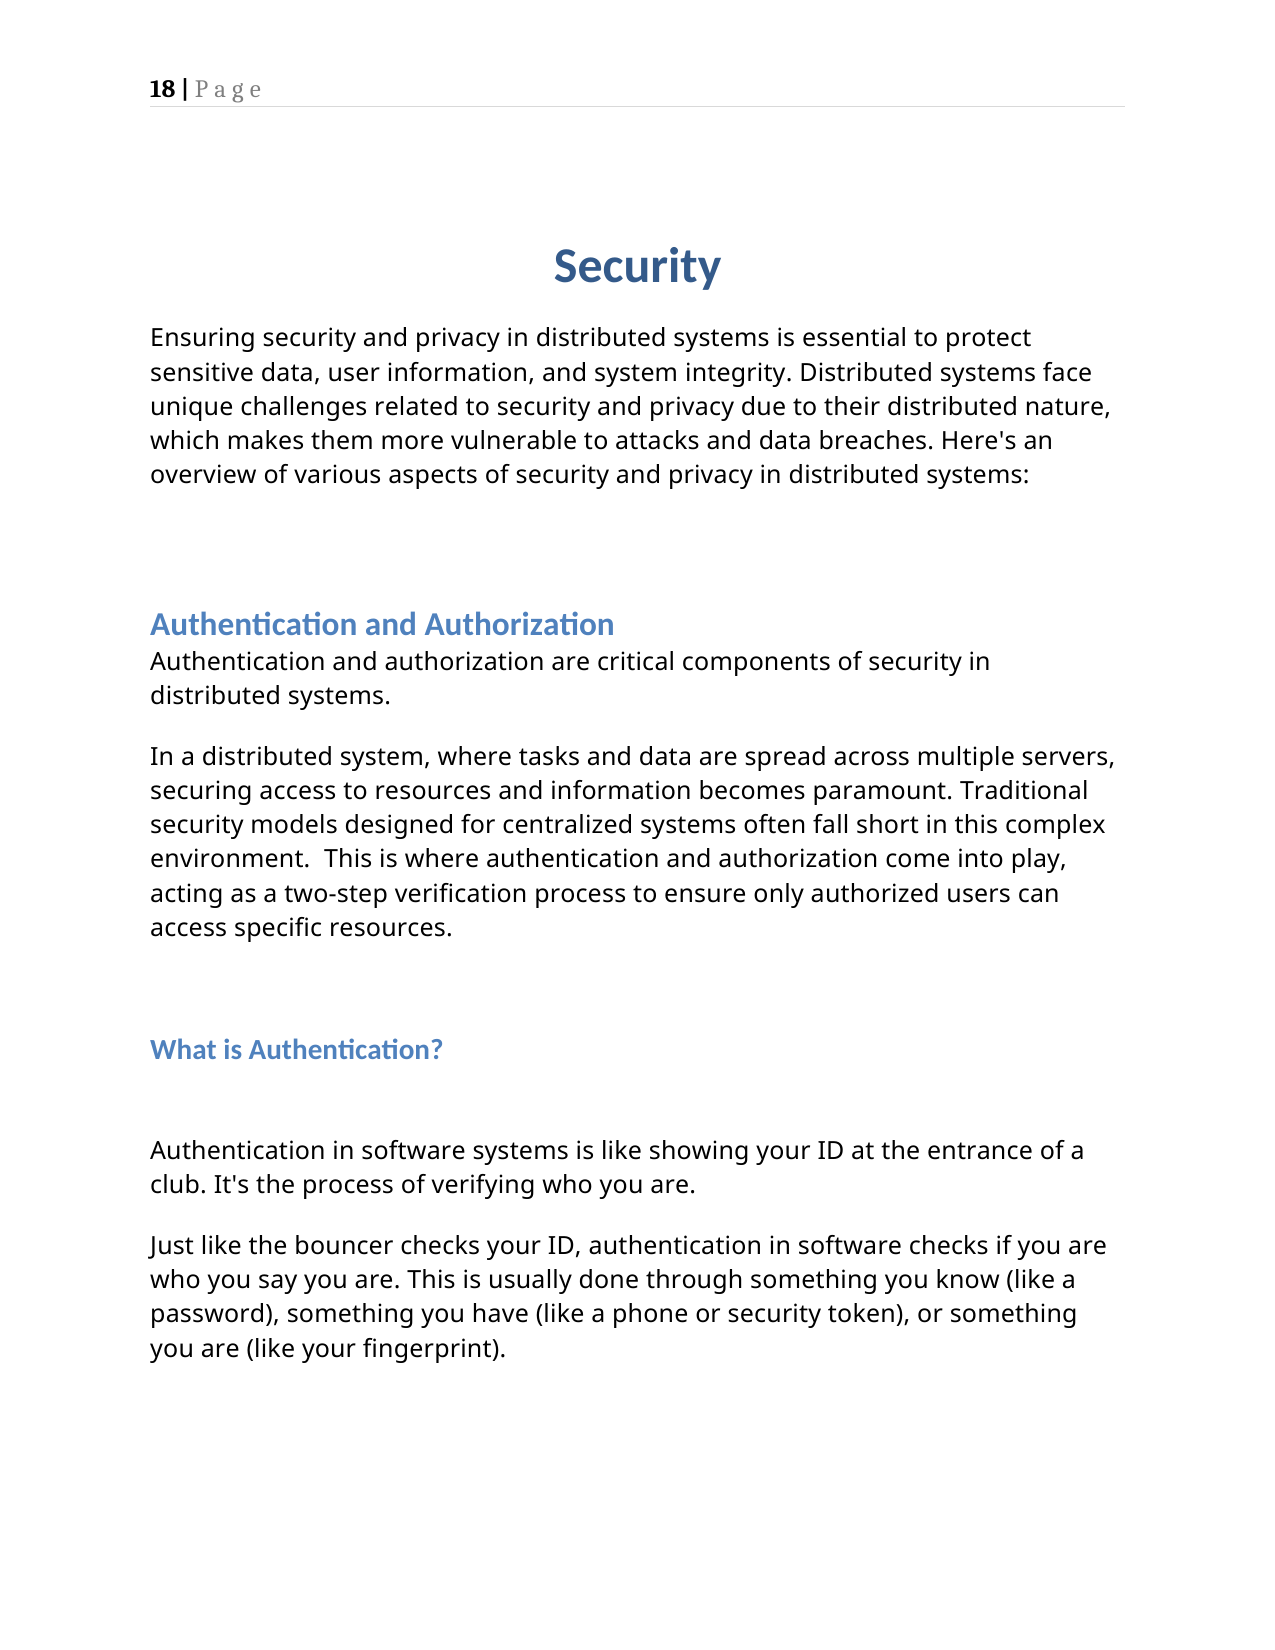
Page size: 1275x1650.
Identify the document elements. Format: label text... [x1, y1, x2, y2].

subtitle What is Authentication? [150, 1031, 1125, 1067]
title Security [150, 234, 1125, 295]
text Authentication and authorization are critical components of security in distributed systems. [150, 644, 1125, 712]
text Authentication in software systems is like showing your ID at the entrance of a club. It's the process of verifying who you are. [150, 1133, 1125, 1201]
subtitle Authentication and Authorization [150, 603, 1125, 644]
text In a distributed system, where tasks and data are spread across multiple servers, securing access to resources and information becomes paramount. Traditional security models designed for centralized systems often fall short in this complex environment. This is where authentication and authorization come into play, acting as a two-step verification process to ensure only authorized users can access specific resources. [150, 739, 1125, 943]
text Just like the bouncer checks your ID, authentication in software checks if you are who you say you are. This is usually done through something you know (like a password), something you have (like a phone or security token), or something you are (like your fingerprint). [150, 1228, 1125, 1364]
text Ensuring security and privacy in distributed systems is essential to protect sensitive data, user information, and system integrity. Distributed systems face unique challenges related to security and privacy due to their distributed nature, which makes them more vulnerable to attacks and data breaches. Here's an overview of various aspects of security and privacy in distributed systems: [150, 320, 1125, 553]
